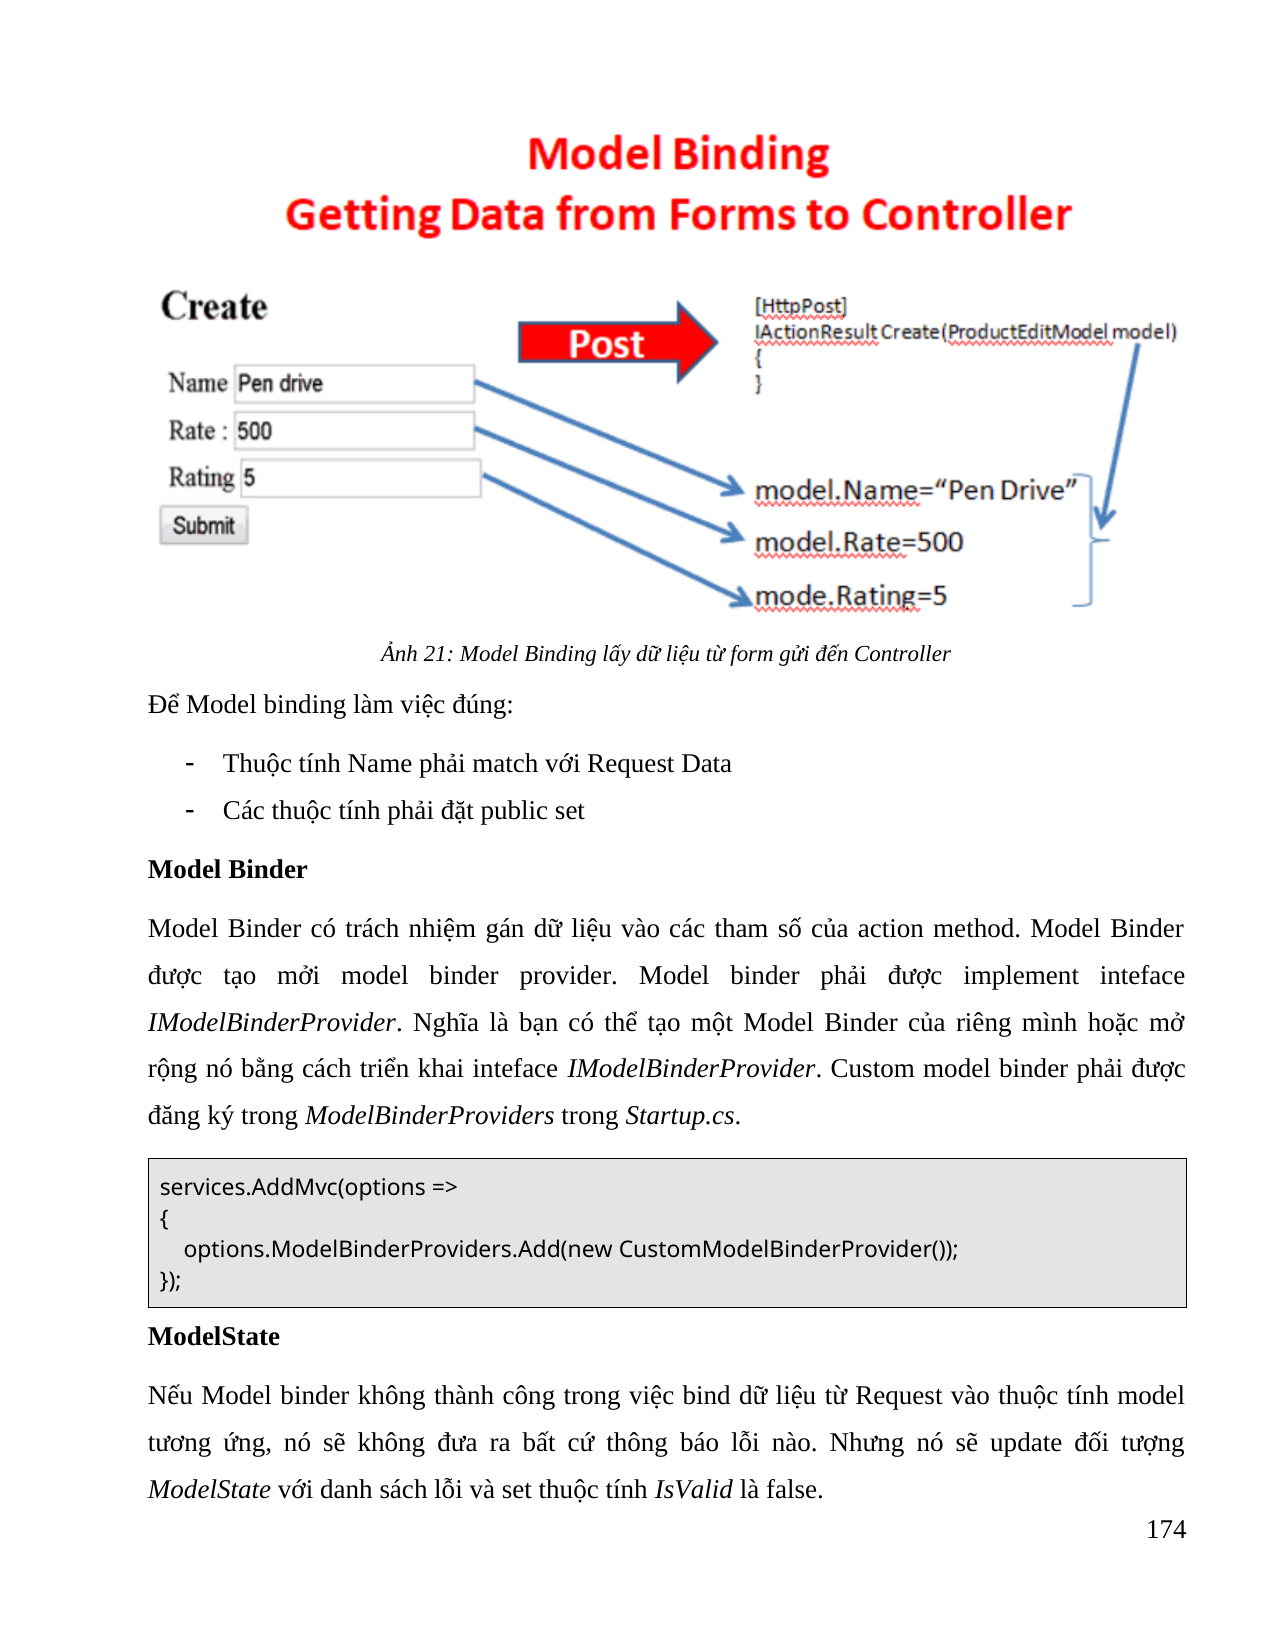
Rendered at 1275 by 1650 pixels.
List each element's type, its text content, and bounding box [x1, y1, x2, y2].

text Model Binder [148, 853, 1186, 884]
text Nếu Model binder không thành công trong việc bind dữ liệu từ Request vào thuộc tính model tương ứng, nó sẽ không đưa ra bất cứ thông báo lỗi nào. Nhưng nó sẽ update đối tượng ModelState với danh sách lỗi và set thuộc tính IsValid là false. [148, 1379, 1186, 1504]
text ModelState [148, 1320, 1186, 1351]
list Thuộc tính Name phải match với Request Data [185, 747, 1186, 778]
picture [147, 118, 1187, 613]
text Để Model binding làm việc đúng: [148, 688, 1186, 719]
list Các thuộc tính phải đặt public set [185, 794, 1186, 825]
table_header services.AddMvc(options => { options.ModelBinderProviders.Add(new CustomModelBinderProvider()); }); [149, 1159, 1186, 1307]
text Model Binder có trách nhiệm gán dữ liệu vào các tham số của action method. Model Binder được tạo mởi model binder provider. Model binder phải được implement inteface IModelBinderProvider. Nghĩa là bạn có thể tạo một Model Binder của riêng mình hoặc mở rộng nó bằng cách triển khai inteface IModelBinderProvider. Custom model binder phải được đăng ký trong ModelBinderProviders trong Startup.cs. [148, 912, 1186, 1130]
